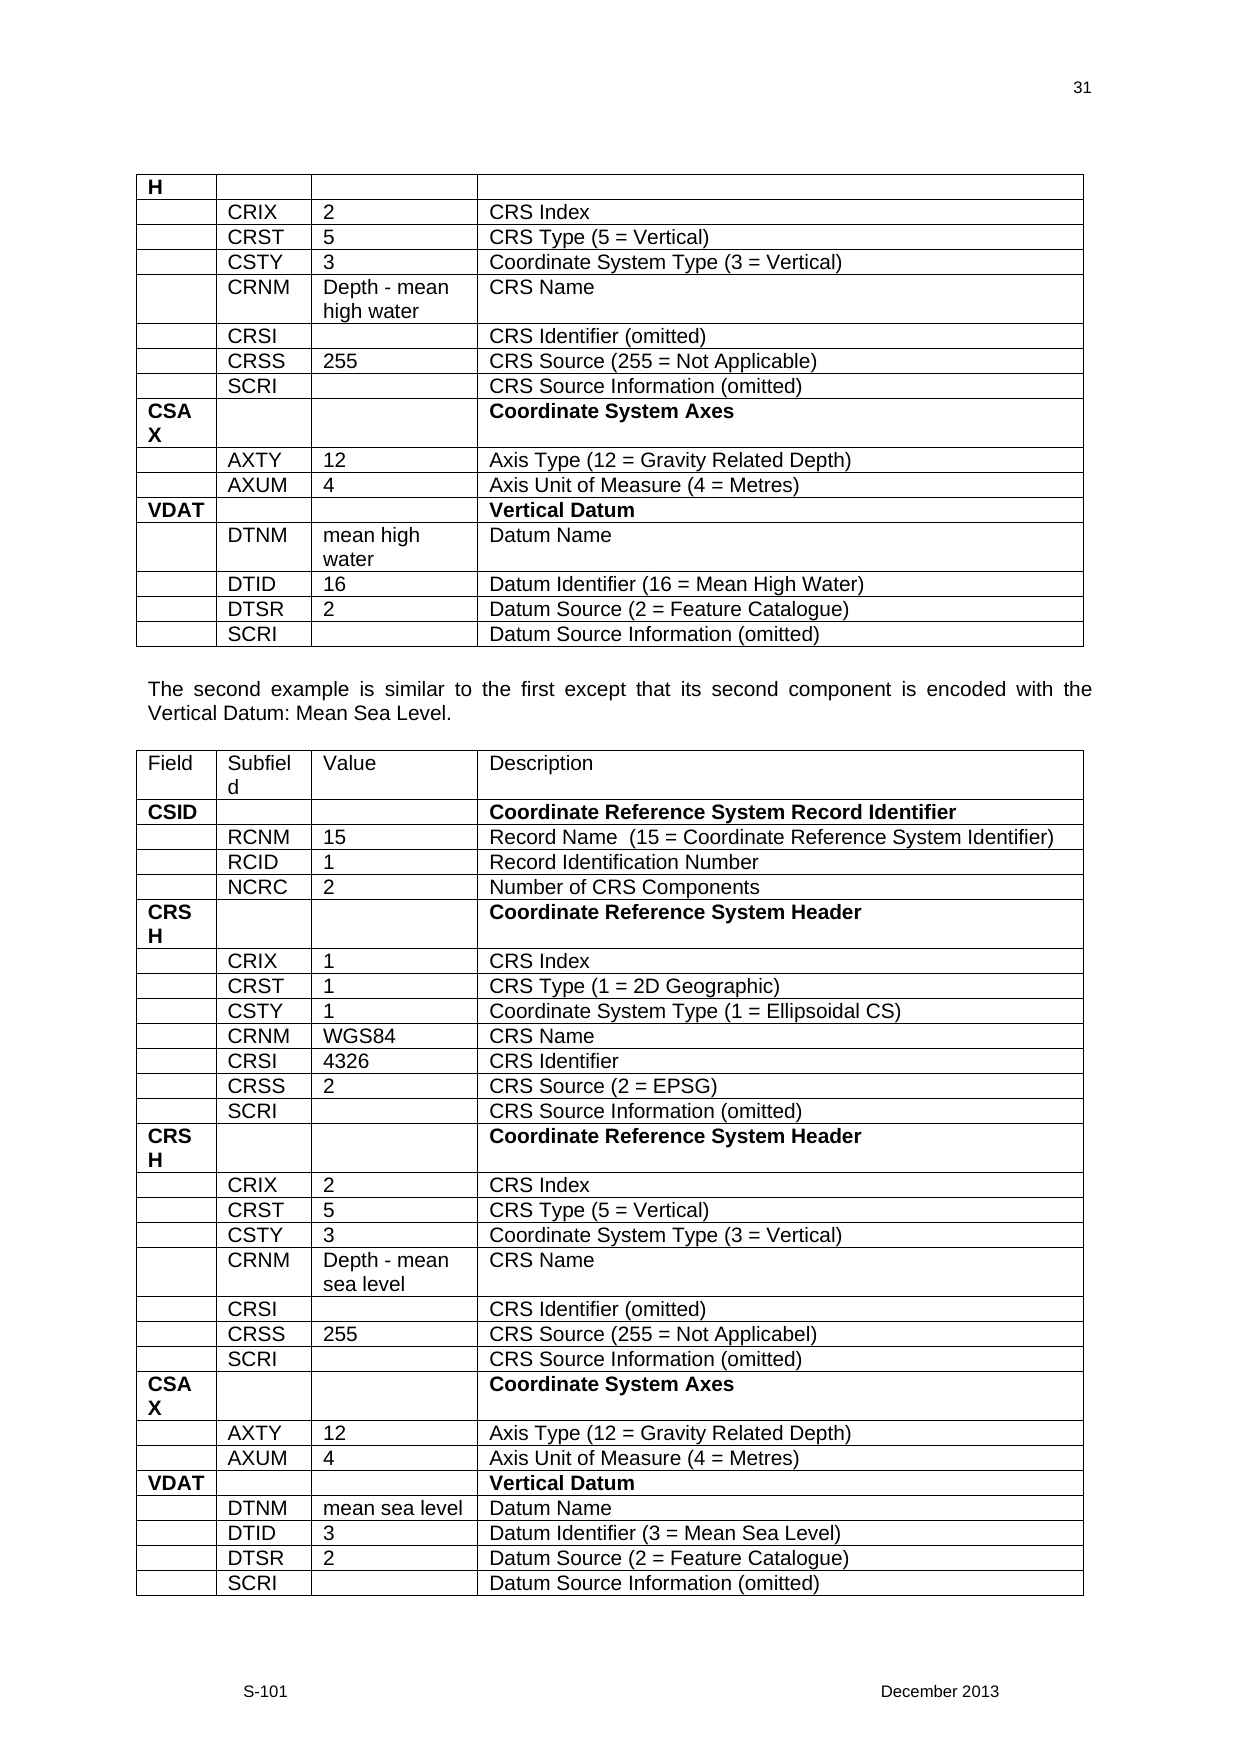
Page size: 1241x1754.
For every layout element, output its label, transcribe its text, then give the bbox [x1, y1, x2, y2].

table_cell CRNM [217, 275, 311, 323]
table_cell CRSS [217, 1074, 311, 1098]
table_cell CRSH [137, 900, 216, 948]
table_cell [312, 498, 477, 522]
table_cell Depth - mean high water [312, 275, 477, 323]
table_cell Number of CRS Components [478, 875, 1083, 899]
table_cell Coordinate Reference System Header [478, 900, 1083, 948]
table_cell CSTY [217, 999, 311, 1023]
table_cell [217, 1124, 311, 1172]
table_cell 2 [312, 1173, 477, 1197]
table_cell CRS Index [478, 200, 1083, 224]
table_cell Datum Identifier (3 = Mean Sea Level) [478, 1521, 1083, 1545]
table_cell [312, 1124, 477, 1172]
table_cell Coordinate Reference System Record Identifier [478, 800, 1083, 824]
table_cell [137, 875, 216, 899]
table_cell [137, 850, 216, 874]
table_cell [137, 1223, 216, 1247]
table_cell [312, 1099, 477, 1123]
table_cell CSTY [217, 1223, 311, 1247]
table_cell NCRC [217, 875, 311, 899]
table_cell [137, 825, 216, 849]
table_cell 1 [312, 850, 477, 874]
table_cell 3 [312, 1223, 477, 1247]
table_cell [312, 324, 477, 348]
table_cell 5 [312, 1198, 477, 1222]
table_cell mean sea level [312, 1496, 477, 1520]
table_cell [137, 1571, 216, 1595]
table_cell CRS Identifier (omitted) [478, 324, 1083, 348]
table_header Subfield [217, 751, 311, 799]
table_cell SCRI [217, 1099, 311, 1123]
table_cell CSAX [137, 399, 216, 447]
table_cell CRS Name [478, 1248, 1083, 1296]
table_cell CRIX [217, 200, 311, 224]
table_cell 4326 [312, 1049, 477, 1073]
table_cell CRSS [217, 349, 311, 373]
table_cell 2 [312, 875, 477, 899]
table_cell Coordinate System Type (1 = Ellipsoidal CS) [478, 999, 1083, 1023]
table_cell CSID [137, 800, 216, 824]
table_cell Coordinate System Axes [478, 1372, 1083, 1420]
table_cell [217, 175, 311, 199]
table_cell VDAT [137, 1471, 216, 1495]
table_cell CRST [217, 974, 311, 998]
table_cell Axis Unit of Measure (4 = Metres) [478, 473, 1083, 497]
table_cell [478, 175, 1083, 199]
table_cell [137, 1099, 216, 1123]
table_header Description [478, 751, 1083, 799]
table_cell [137, 1049, 216, 1073]
table_cell 255 [312, 349, 477, 373]
table_cell CRIX [217, 949, 311, 973]
table_cell [137, 1446, 216, 1470]
table_cell [312, 1347, 477, 1371]
table_cell CRNM [217, 1024, 311, 1048]
table_cell [137, 1322, 216, 1346]
table_cell 16 [312, 572, 477, 596]
table_header Value [312, 751, 477, 799]
table_cell CRSI [217, 1049, 311, 1073]
table_cell CRS Name [478, 275, 1083, 323]
table_cell [137, 999, 216, 1023]
table_cell [312, 374, 477, 398]
table_cell [137, 448, 216, 472]
table_cell [312, 1372, 477, 1420]
table_cell AXTY [217, 448, 311, 472]
table_cell 1 [312, 949, 477, 973]
table_cell [312, 175, 477, 199]
table_cell CRS Source Information (omitted) [478, 1099, 1083, 1123]
table_cell [217, 399, 311, 447]
table_cell [137, 1297, 216, 1321]
table_cell 1 [312, 999, 477, 1023]
table_cell CRS Source (255 = Not Applicabel) [478, 1322, 1083, 1346]
text The second example is similar to the first except that its second component is encoded with the Vertical Datum: Mean Sea Level. [148, 677, 1094, 725]
table_cell Coordinate System Type (3 = Vertical) [478, 1223, 1083, 1247]
table_cell Record Identification Number [478, 850, 1083, 874]
table_cell 255 [312, 1322, 477, 1346]
table_cell [217, 498, 311, 522]
table_cell Coordinate System Type (3 = Vertical) [478, 250, 1083, 274]
table_cell [137, 275, 216, 323]
table_cell CRS Identifier [478, 1049, 1083, 1073]
table_cell 4 [312, 473, 477, 497]
table_cell 4 [312, 1446, 477, 1470]
table_cell [312, 900, 477, 948]
table_cell [137, 374, 216, 398]
table_cell [137, 622, 216, 646]
table_cell Record Name (15 = Coordinate Reference System Identifier) [478, 825, 1083, 849]
table_cell 3 [312, 1521, 477, 1545]
table_cell AXTY [217, 1421, 311, 1445]
table_cell 3 [312, 250, 477, 274]
table_cell [312, 1471, 477, 1495]
table_cell VDAT [137, 498, 216, 522]
table_cell CRSI [217, 1297, 311, 1321]
table_cell CRIX [217, 1173, 311, 1197]
table_cell CRST [217, 1198, 311, 1222]
table_cell Depth - mean sea level [312, 1248, 477, 1296]
table_cell [217, 900, 311, 948]
table_cell CRSI [217, 324, 311, 348]
table_cell [312, 800, 477, 824]
table_cell [137, 225, 216, 249]
table_cell CRS Index [478, 949, 1083, 973]
table_cell 12 [312, 448, 477, 472]
table_cell [137, 1173, 216, 1197]
table_cell [217, 1471, 311, 1495]
table_cell Datum Name [478, 523, 1083, 571]
table_cell CRSS [217, 1322, 311, 1346]
table_cell Datum Source Information (omitted) [478, 622, 1083, 646]
table_cell [137, 1198, 216, 1222]
table_cell [137, 349, 216, 373]
table_header Field [137, 751, 216, 799]
table_cell DTID [217, 572, 311, 596]
table_cell [137, 1024, 216, 1048]
table_cell Vertical Datum [478, 1471, 1083, 1495]
table_cell 5 [312, 225, 477, 249]
table_cell [137, 974, 216, 998]
table_cell CRS Source Information (omitted) [478, 374, 1083, 398]
table_cell CRS Type (1 = 2D Geographic) [478, 974, 1083, 998]
table_cell CRS Source (2 = EPSG) [478, 1074, 1083, 1098]
table_cell [137, 1496, 216, 1520]
table_cell SCRI [217, 622, 311, 646]
table_cell [312, 399, 477, 447]
table_cell [312, 622, 477, 646]
table_cell CRST [217, 225, 311, 249]
table_cell Datum Identifier (16 = Mean High Water) [478, 572, 1083, 596]
table_cell [137, 324, 216, 348]
table_cell RCNM [217, 825, 311, 849]
table_cell CRNM [217, 1248, 311, 1296]
table_cell [137, 473, 216, 497]
table_cell CRSH [137, 175, 216, 199]
table_cell [137, 1521, 216, 1545]
table_cell [137, 597, 216, 621]
table_cell [137, 1421, 216, 1445]
table_cell Datum Source (2 = Feature Catalogue) [478, 597, 1083, 621]
table_cell 12 [312, 1421, 477, 1445]
table_cell CSAX [137, 1372, 216, 1420]
table_cell RCID [217, 850, 311, 874]
table_cell DTNM [217, 523, 311, 571]
table_cell 2 [312, 1546, 477, 1570]
table_cell CRS Type (5 = Vertical) [478, 225, 1083, 249]
table_cell 2 [312, 597, 477, 621]
table_cell CRS Index [478, 1173, 1083, 1197]
table_cell CRSH [137, 1124, 216, 1172]
table_cell CRS Source (255 = Not Applicable) [478, 349, 1083, 373]
table_cell 2 [312, 1074, 477, 1098]
table_cell CRS Identifier (omitted) [478, 1297, 1083, 1321]
table_cell SCRI [217, 1571, 311, 1595]
table_cell [312, 1571, 477, 1595]
table_cell DTNM [217, 1496, 311, 1520]
table_cell 1 [312, 974, 477, 998]
table_cell Datum Source Information (omitted) [478, 1571, 1083, 1595]
table_cell CRS Type (5 = Vertical) [478, 1198, 1083, 1222]
table_cell DTSR [217, 597, 311, 621]
table_cell SCRI [217, 374, 311, 398]
table_cell [217, 1372, 311, 1420]
table_cell Axis Type (12 = Gravity Related Depth) [478, 1421, 1083, 1445]
table_cell [312, 1297, 477, 1321]
table_cell CRS Source Information (omitted) [478, 1347, 1083, 1371]
table_cell [137, 1347, 216, 1371]
table_cell CSTY [217, 250, 311, 274]
table_cell WGS84 [312, 1024, 477, 1048]
table_cell [137, 200, 216, 224]
table_cell DTID [217, 1521, 311, 1545]
table_cell [217, 800, 311, 824]
table_cell [137, 250, 216, 274]
table_cell SCRI [217, 1347, 311, 1371]
table_cell CRS Name [478, 1024, 1083, 1048]
table_cell Vertical Datum [478, 498, 1083, 522]
table_cell 15 [312, 825, 477, 849]
table_cell [137, 1546, 216, 1570]
table_cell DTSR [217, 1546, 311, 1570]
table_cell mean high water [312, 523, 477, 571]
table_cell Coordinate System Axes [478, 399, 1083, 447]
table_cell Axis Type (12 = Gravity Related Depth) [478, 448, 1083, 472]
table_cell Coordinate Reference System Header [478, 1124, 1083, 1172]
table_cell [137, 949, 216, 973]
table_cell 2 [312, 200, 477, 224]
table_cell AXUM [217, 473, 311, 497]
table_cell Axis Unit of Measure (4 = Metres) [478, 1446, 1083, 1470]
table_cell AXUM [217, 1446, 311, 1470]
table_cell [137, 572, 216, 596]
table_cell [137, 1074, 216, 1098]
table_cell [137, 1248, 216, 1296]
table_cell Datum Name [478, 1496, 1083, 1520]
table_cell Datum Source (2 = Feature Catalogue) [478, 1546, 1083, 1570]
table_cell [137, 523, 216, 571]
